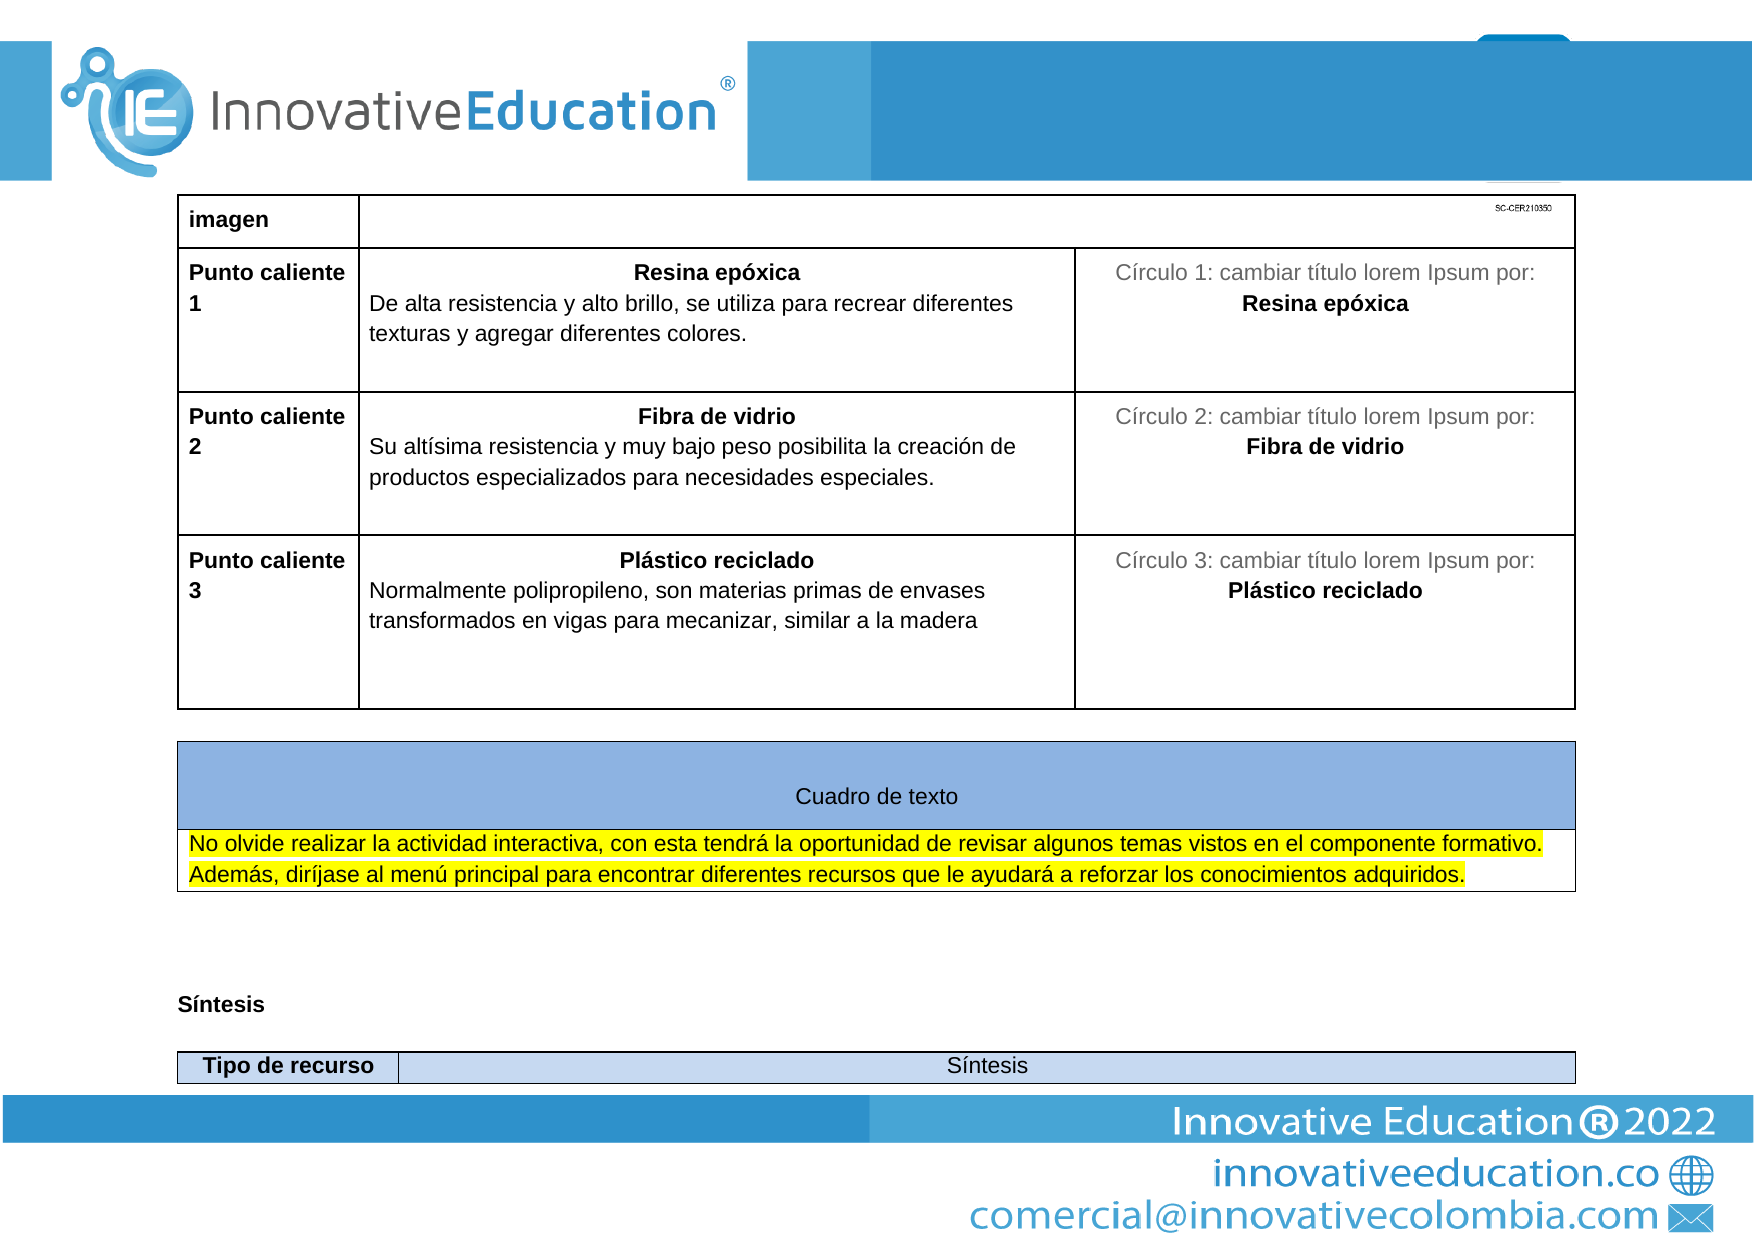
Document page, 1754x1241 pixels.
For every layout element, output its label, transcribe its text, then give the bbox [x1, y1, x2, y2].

table_cell Punto caliente 2 [179, 393, 358, 534]
table_cell Plástico reciclado Normalmente polipropileno, son materias primas de envases transformados en vigas para mecanizar, similar a la madera [360, 536, 1074, 708]
table_cell Círculo 3: cambiar título lorem Ipsum por: Plástico reciclado [1076, 536, 1574, 708]
table_cell Círculo 2: cambiar título lorem Ipsum por: Fibra de vidrio [1076, 393, 1574, 534]
table_cell Punto caliente 3 [179, 536, 358, 708]
table_header Tipo de recurso [178, 1053, 398, 1083]
picture [2, 1093, 1754, 1239]
picture [0, 28, 1752, 194]
text Síntesis [177, 991, 1577, 1017]
table_header Síntesis [399, 1053, 1575, 1083]
table_cell 835201_ i55 835201_ i56 835201_ i57 835201_ i58 [360, 196, 1574, 247]
table_cell Fibra de vidrio Su altísima resistencia y muy bajo peso posibilita la creación de productos especializados para necesidades especiales. [360, 393, 1074, 534]
table_cell Punto caliente 1 [179, 249, 358, 391]
table_cell Círculo 1: cambiar título lorem Ipsum por: Resina epóxica [1076, 249, 1574, 391]
table_cell No olvide realizar la actividad interactiva, con esta tendrá la oportunidad de revisar algunos temas vistos en el componente formativo. Además, diríjase al menú principal para encontrar diferentes recursos que le ayudará a reforzar los conocimientos adquiridos. [178, 830, 1575, 891]
table_cell Resina epóxica De alta resistencia y alto brillo, se utiliza para recrear diferentes texturas y agregar diferentes colores. [360, 249, 1074, 391]
table_cell Código de la imagen [179, 196, 358, 247]
table_header Cuadro de texto [178, 742, 1575, 829]
